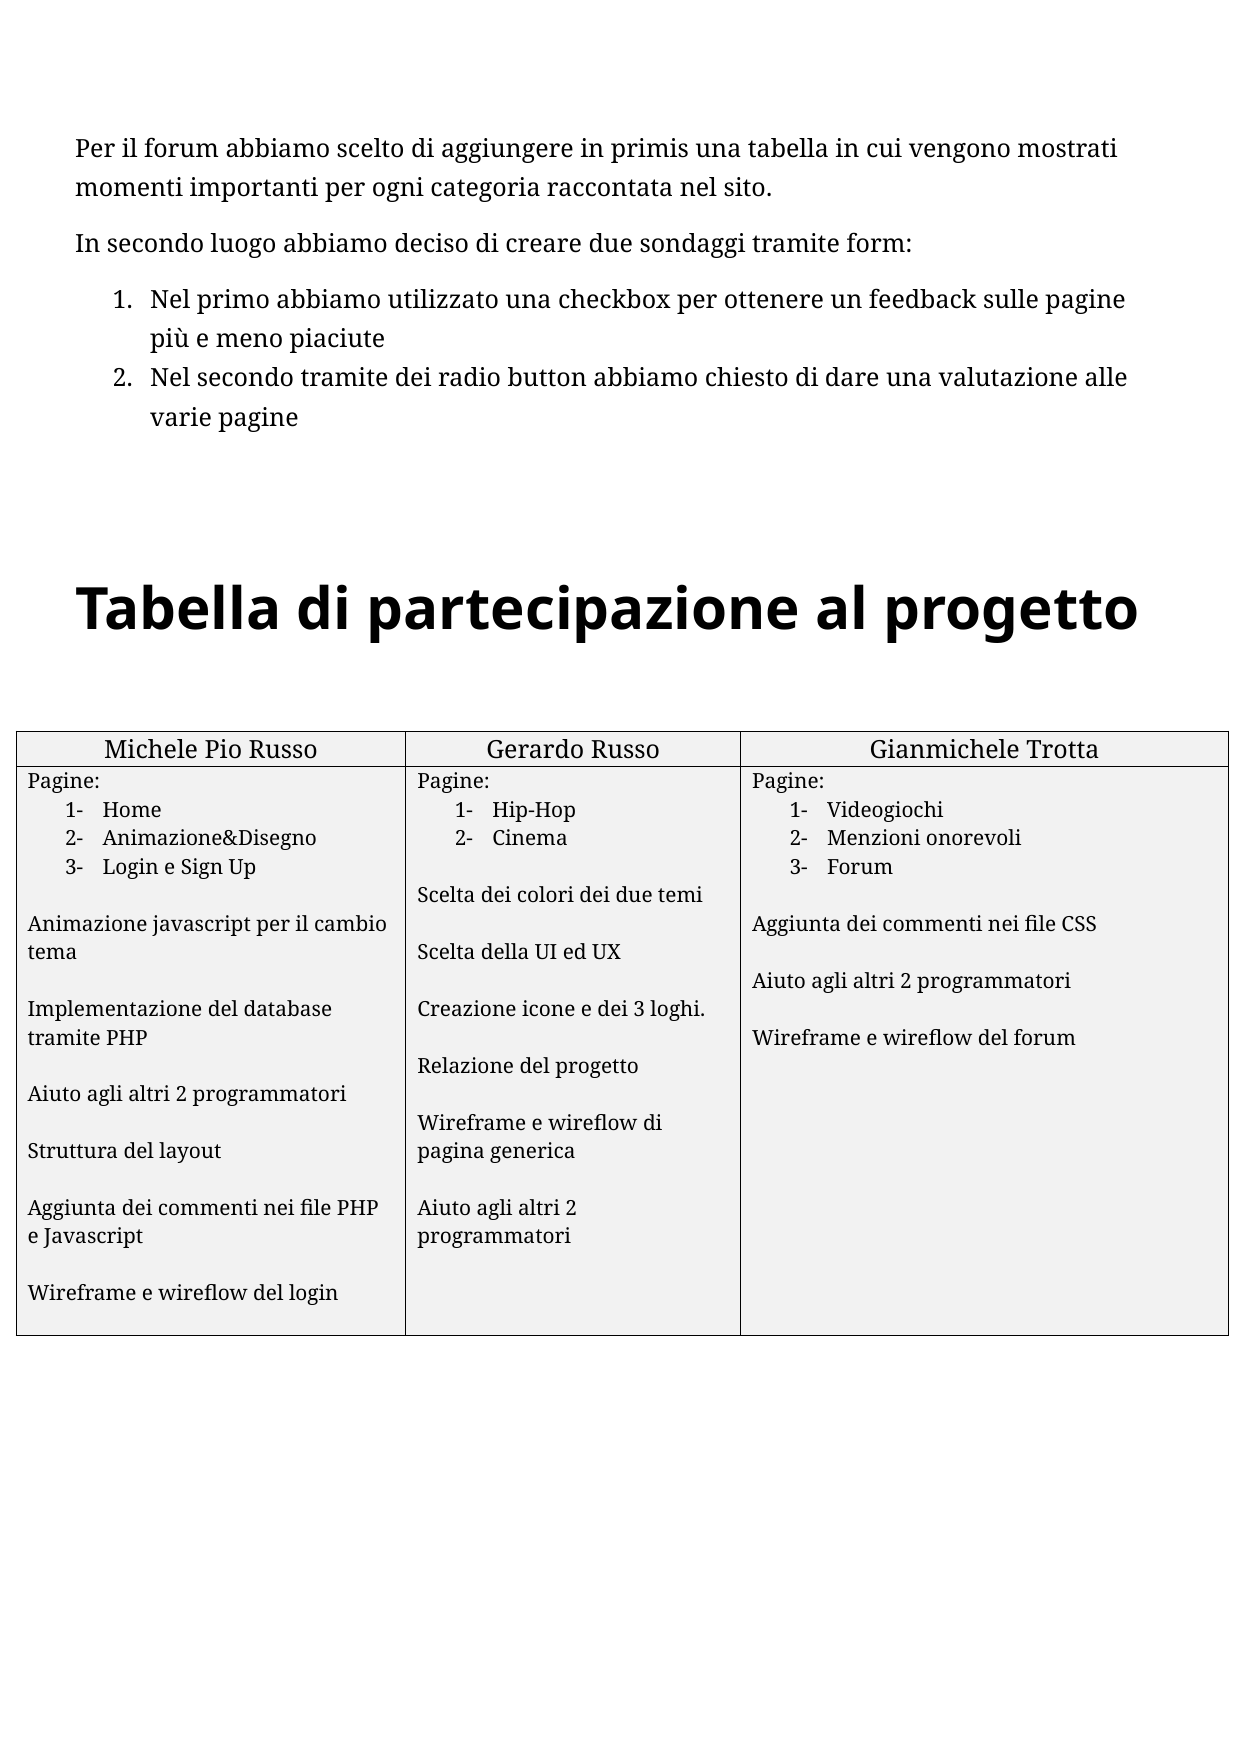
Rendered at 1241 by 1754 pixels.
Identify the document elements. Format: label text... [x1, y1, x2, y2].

text Tabella di partecipazione al progetto [75, 567, 1165, 646]
table_cell Pagine: Home Animazione&Disegno Login e Sign Up Animazione javascript per il cambio tema Implementazione del database tramite PHP Aiuto agli altri 2 programmatori Struttura del layout Aggiunta dei commenti nei file PHP e Javascript Wireframe e wireflow del login [17, 767, 405, 1335]
list Nel primo abbiamo utilizzato una checkbox per ottenere un feedback sulle pagine più e meno piaciute [112, 282, 1165, 355]
table_cell Pagine: Videogiochi Menzioni onorevoli Forum Aggiunta dei commenti nei file CSS Aiuto agli altri 2 programmatori Wireframe e wireflow del forum [741, 767, 1228, 1335]
text Per il forum abbiamo scelto di aggiungere in primis una tabella in cui vengono mostrati momenti importanti per ogni categoria raccontata nel sito. [75, 131, 1165, 204]
table_header Gerardo Russo [406, 732, 740, 766]
table_cell Pagine: Hip-Hop Cinema Scelta dei colori dei due temi Scelta della UI ed UX Creazione icone e dei 3 loghi. Relazione del progetto Wireframe e wireflow di pagina generica Aiuto agli altri 2 programmatori [406, 767, 740, 1335]
text In secondo luogo abbiamo deciso di creare due sondaggi tramite form: [75, 226, 1165, 260]
table_header Michele Pio Russo [17, 732, 405, 766]
list Nel secondo tramite dei radio button abbiamo chiesto di dare una valutazione alle varie pagine [112, 360, 1165, 433]
table_header Gianmichele Trotta [741, 732, 1228, 766]
